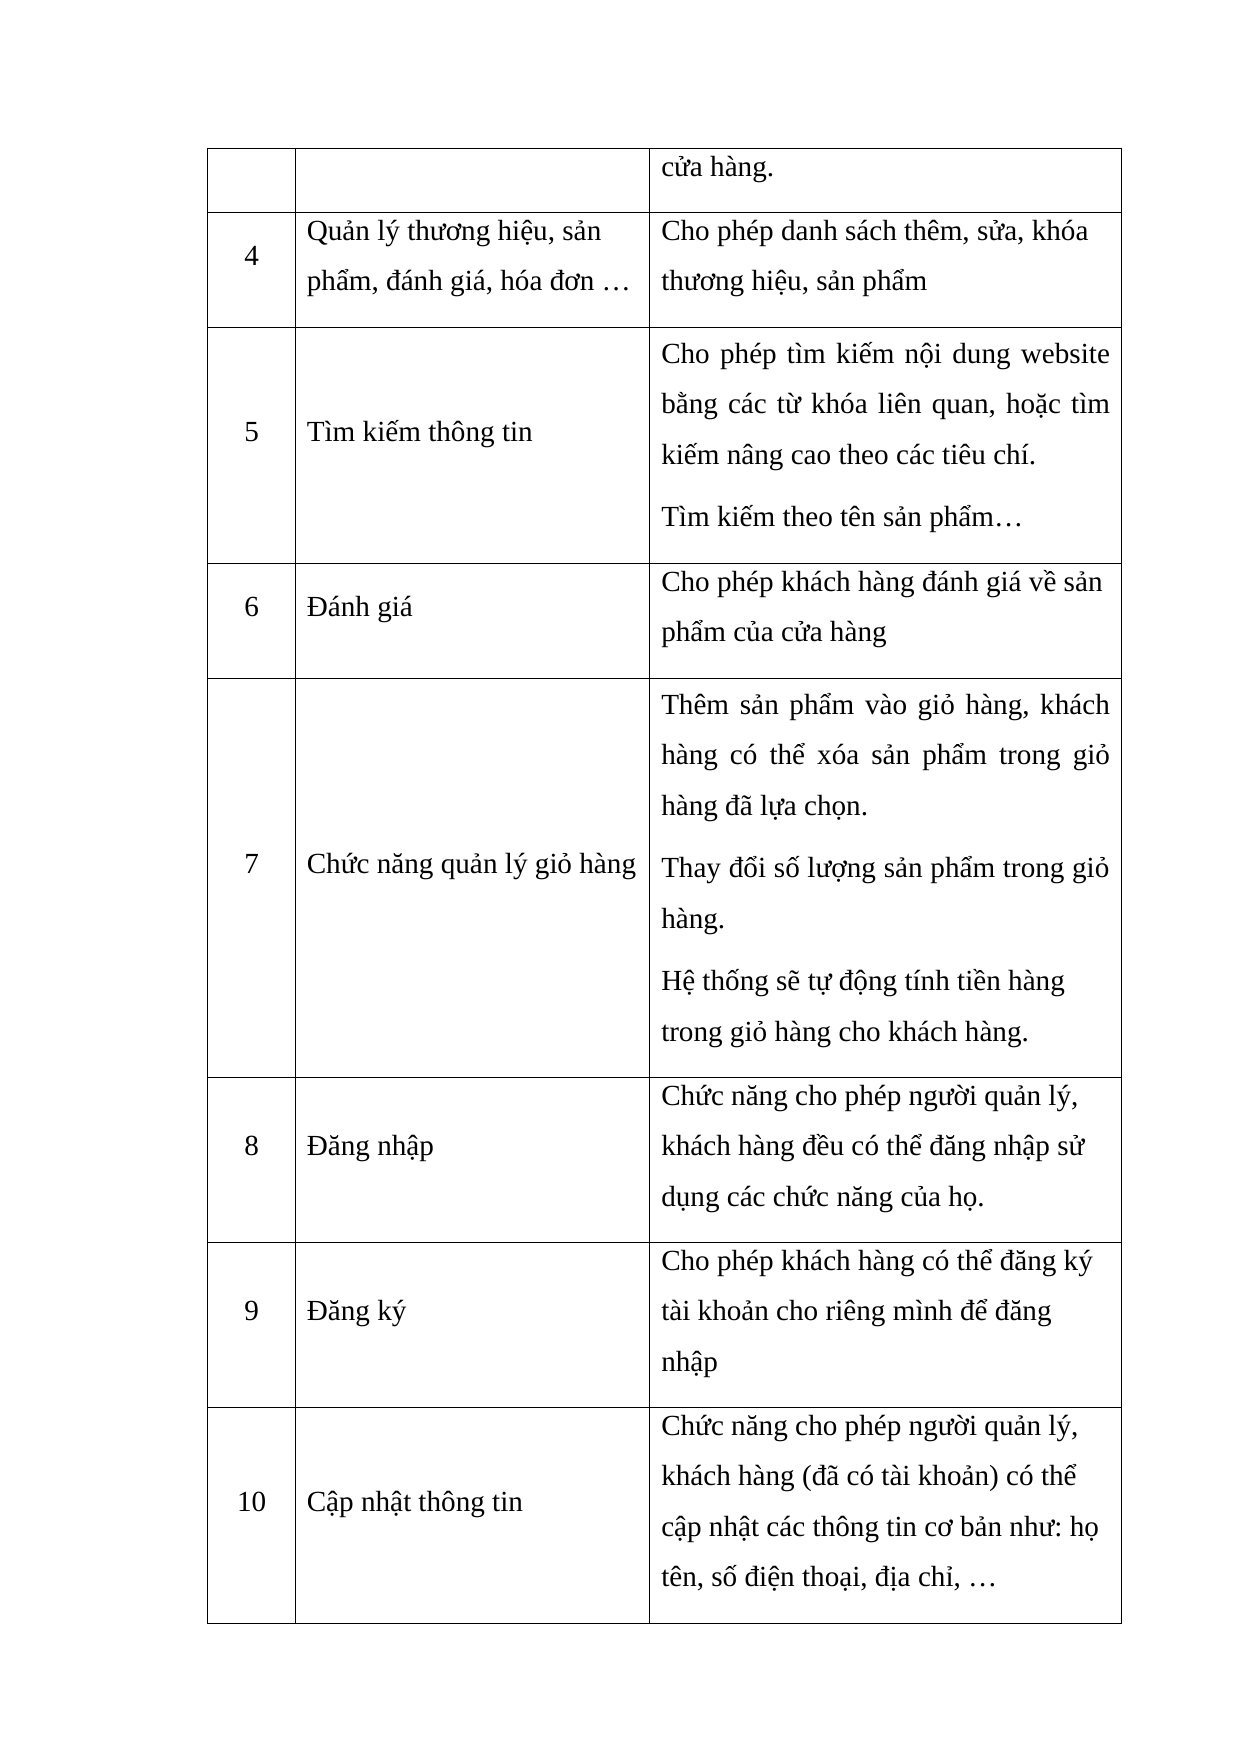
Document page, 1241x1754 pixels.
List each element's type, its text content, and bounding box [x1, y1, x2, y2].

table_cell Cho phép tìm kiếm nội dung website bằng các từ khóa liên quan, hoặc tìm kiếm nâng cao theo các tiêu chí. Tìm kiếm theo tên sản phẩm… [650, 328, 1121, 563]
table_cell Thêm sản phẩm vào giỏ hàng, khách hàng có thể xóa sản phẩm trong giỏ hàng đã lựa chọn. Thay đổi số lượng sản phẩm trong giỏ hàng. Hệ thống sẽ tự động tính tiền hàng trong giỏ hàng cho khách hàng. [650, 679, 1121, 1077]
table_cell Cho phép danh sách thêm, sửa, khóa thương hiệu, sản phẩm [650, 213, 1121, 327]
table_cell Đăng nhập [296, 1078, 649, 1242]
table_cell Chức năng cho phép người quản lý, khách hàng (đã có tài khoản) có thể cập nhật các thông tin cơ bản như: họ tên, số điện thoại, địa chỉ, … [650, 1408, 1121, 1622]
table_cell 7 [208, 679, 295, 1077]
table_cell Cập nhật thông tin [296, 1408, 649, 1622]
table_cell 5 [208, 328, 295, 563]
table_cell 4 [208, 213, 295, 327]
table_cell 6 [208, 564, 295, 678]
table_cell 8 [208, 1078, 295, 1242]
table_cell Cho phép khách hàng đánh giá về sản phẩm của cửa hàng [650, 564, 1121, 678]
table_cell Chức năng cho phép người quản lý, khách hàng đều có thể đăng nhập sử dụng các chức năng của họ. [650, 1078, 1121, 1242]
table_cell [296, 149, 649, 212]
table_cell Đăng ký [296, 1243, 649, 1407]
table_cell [650, 149, 1121, 212]
table_cell 9 [208, 1243, 295, 1407]
table_cell 10 [208, 1408, 295, 1622]
table_cell Chức năng quản lý giỏ hàng [296, 679, 649, 1077]
table_cell 3 [208, 149, 295, 212]
table_cell Đánh giá [296, 564, 649, 678]
table_cell Tìm kiếm thông tin [296, 328, 649, 563]
table_cell Cho phép khách hàng có thể đăng ký tài khoản cho riêng mình để đăng nhập [650, 1243, 1121, 1407]
table_cell Quản lý thương hiệu, sản phẩm, đánh giá, hóa đơn … [296, 213, 649, 327]
